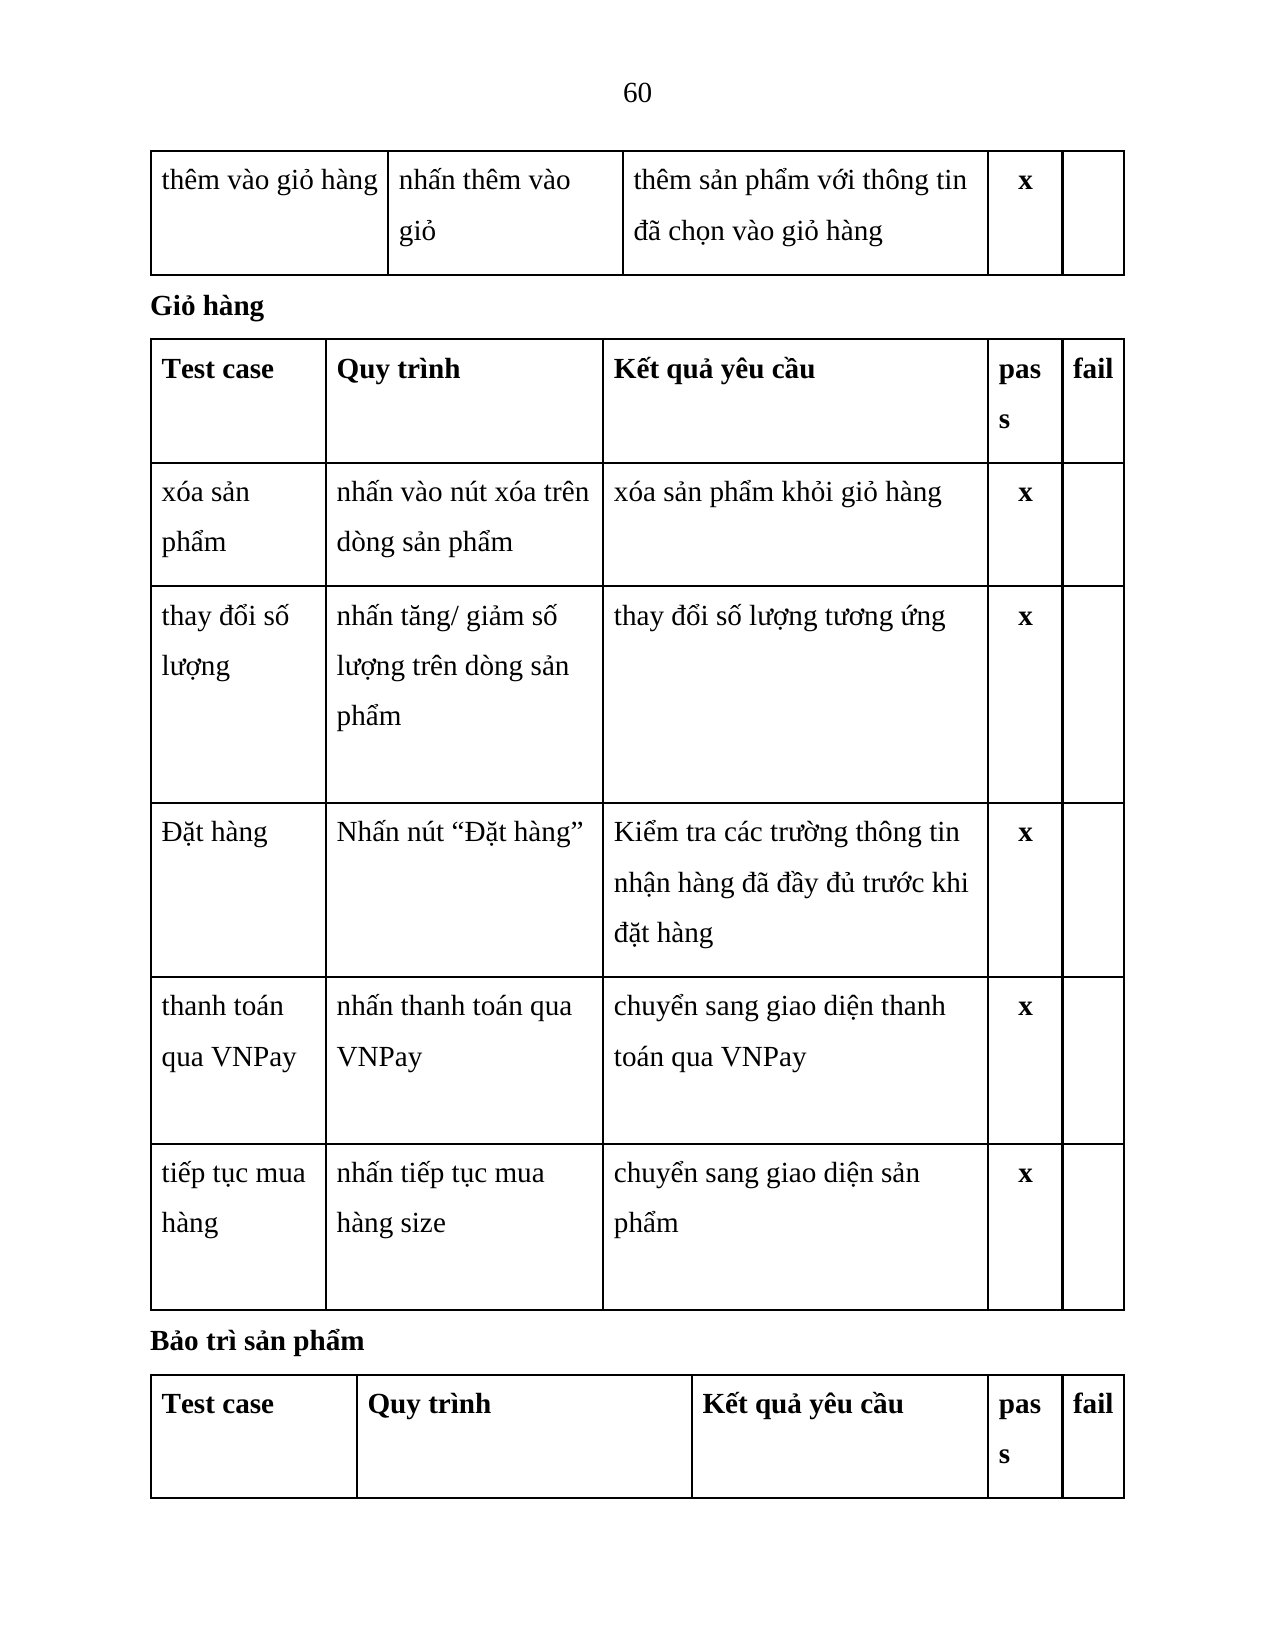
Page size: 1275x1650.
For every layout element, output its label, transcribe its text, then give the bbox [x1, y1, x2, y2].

table_cell [1064, 587, 1123, 802]
table_cell x [989, 978, 1061, 1142]
table_header fail [1064, 1376, 1123, 1497]
table_cell Nhấn nút “Đặt hàng” [327, 804, 602, 976]
table_cell Đặt hàng [152, 804, 325, 976]
table_cell [1064, 464, 1123, 585]
table_cell thêm sản phẩm với thông tin đã chọn vào giỏ hàng [624, 152, 987, 273]
table_cell [1064, 978, 1123, 1142]
table_cell x [989, 152, 1061, 273]
table_cell Kiểm tra các trường thông tin nhận hàng đã đầy đủ trước khi đặt hàng [604, 804, 987, 976]
table_header Test case [152, 1376, 356, 1497]
table_header Kết quả yêu cầu [604, 340, 987, 462]
table_cell thanh toán qua VNPay [152, 978, 325, 1142]
table_cell x [989, 464, 1061, 585]
table_cell chuyển sang giao diện thanh toán qua VNPay [604, 978, 987, 1142]
table_header fail [1064, 340, 1123, 462]
table_cell [1064, 1145, 1123, 1309]
table_cell nhấn vào nút xóa trên dòng sản phẩm [327, 464, 602, 585]
table_cell [1064, 804, 1123, 976]
table_cell xóa sản phẩm khỏi giỏ hàng [604, 464, 987, 585]
table_cell nhấn thêm vào giỏ [389, 152, 622, 273]
table_cell tiếp tục mua hàng [152, 1145, 325, 1309]
table_header pass [989, 340, 1061, 462]
table_cell chuyển sang giao diện sản phẩm [604, 1145, 987, 1309]
table_cell [1064, 152, 1123, 273]
text Giỏ hàng [150, 288, 1125, 322]
table_header pass [989, 1376, 1061, 1497]
table_header Quy trình [358, 1376, 691, 1497]
table_cell nhấn tăng/ giảm số lượng trên dòng sản phẩm [327, 587, 602, 802]
table_cell nhấn thanh toán qua VNPay [327, 978, 602, 1142]
table_header Test case [152, 340, 325, 462]
table_header Quy trình [327, 340, 602, 462]
text Bảo trì sản phẩm [150, 1323, 1125, 1357]
table_cell x [989, 587, 1061, 802]
table_cell x [989, 1145, 1061, 1309]
table_cell thay đổi số lượng tương ứng [604, 587, 987, 802]
table_cell thay đổi số lượng [152, 587, 325, 802]
table_header Kết quả yêu cầu [693, 1376, 987, 1497]
table_cell thêm vào giỏ hàng [152, 152, 387, 273]
table_cell nhấn tiếp tục mua hàng size [327, 1145, 602, 1309]
table_cell xóa sản phẩm [152, 464, 325, 585]
table_cell x [989, 804, 1061, 976]
